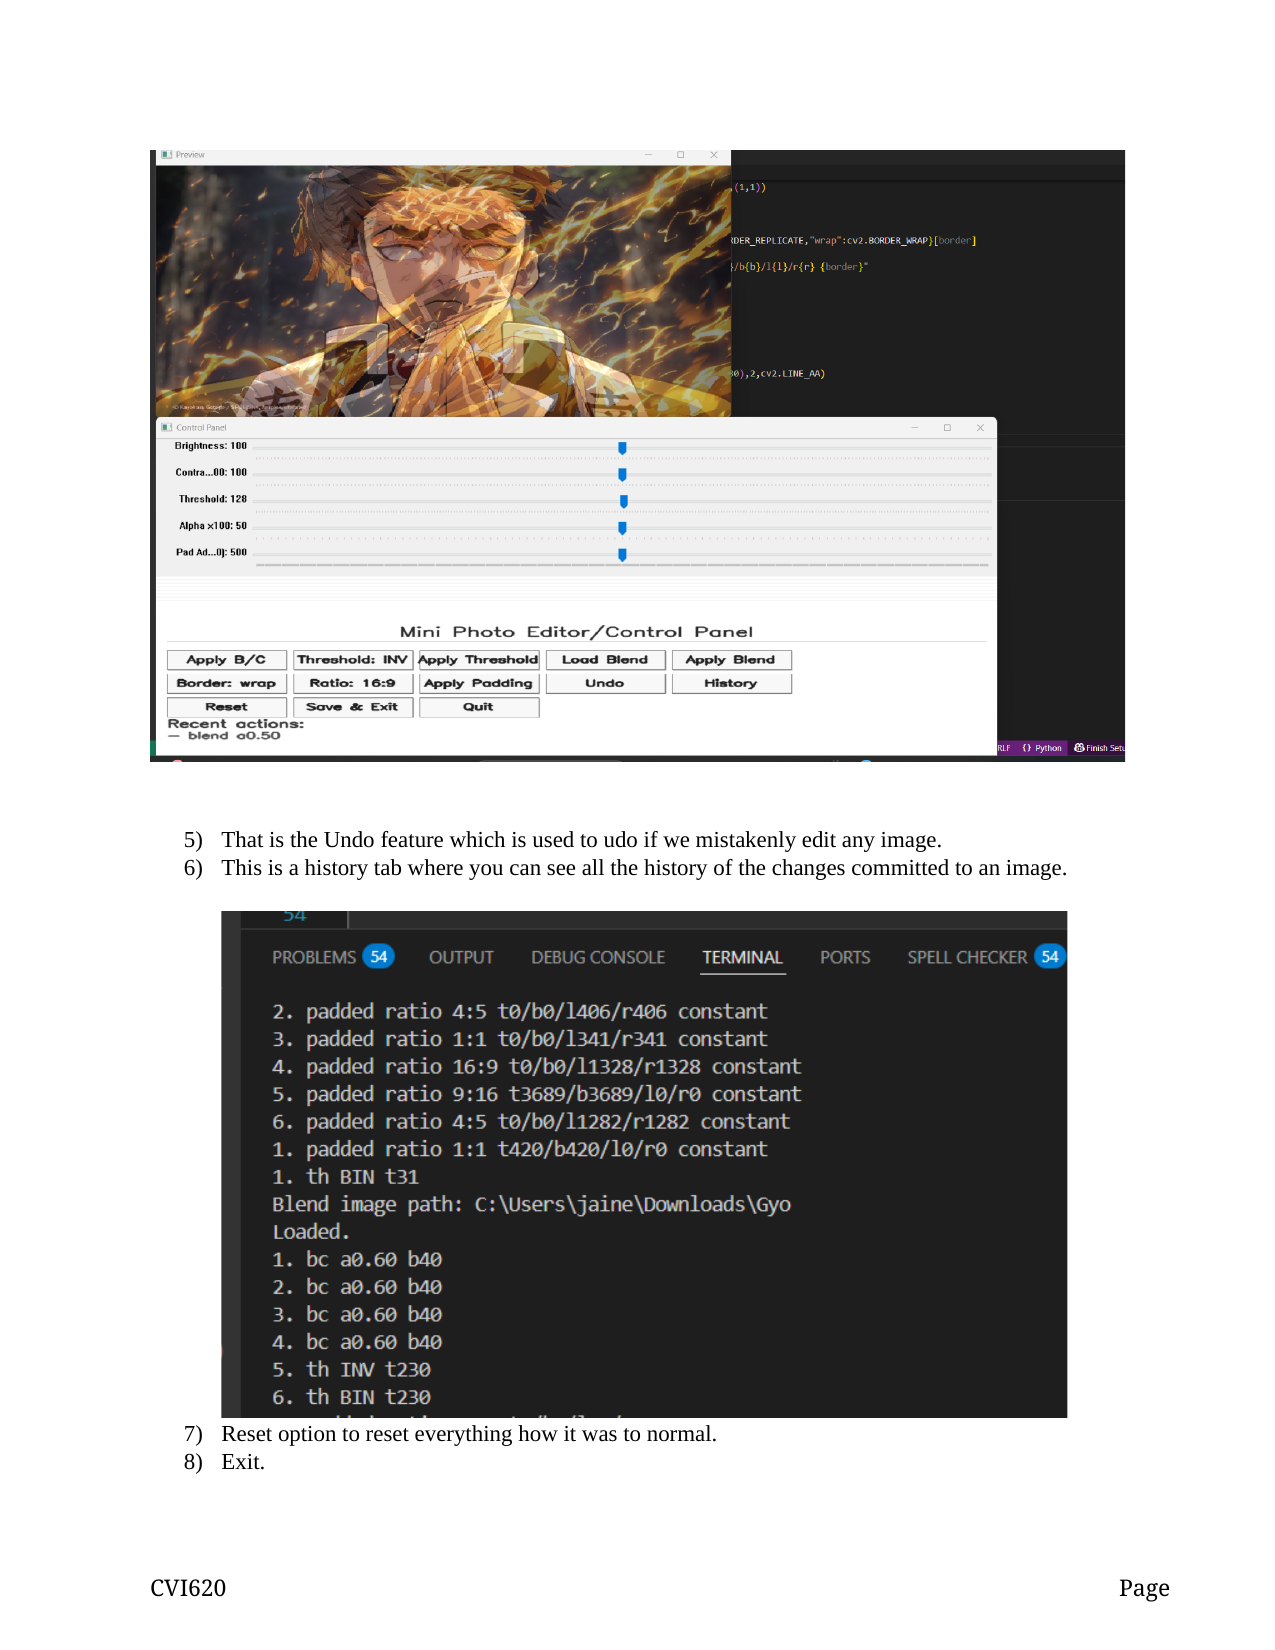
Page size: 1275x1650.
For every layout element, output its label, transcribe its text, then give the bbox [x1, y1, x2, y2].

list That is the Undo feature which is used to udo if we mistakenly edit any image. [184, 826, 1125, 852]
list Reset option to reset everything how it was to normal. [184, 1419, 1125, 1446]
list Exit. [184, 1448, 1125, 1474]
list This is a history tab where you can see all the history of the changes committed to an image. [184, 854, 1125, 881]
picture [221, 911, 1068, 1418]
picture [150, 150, 1125, 762]
